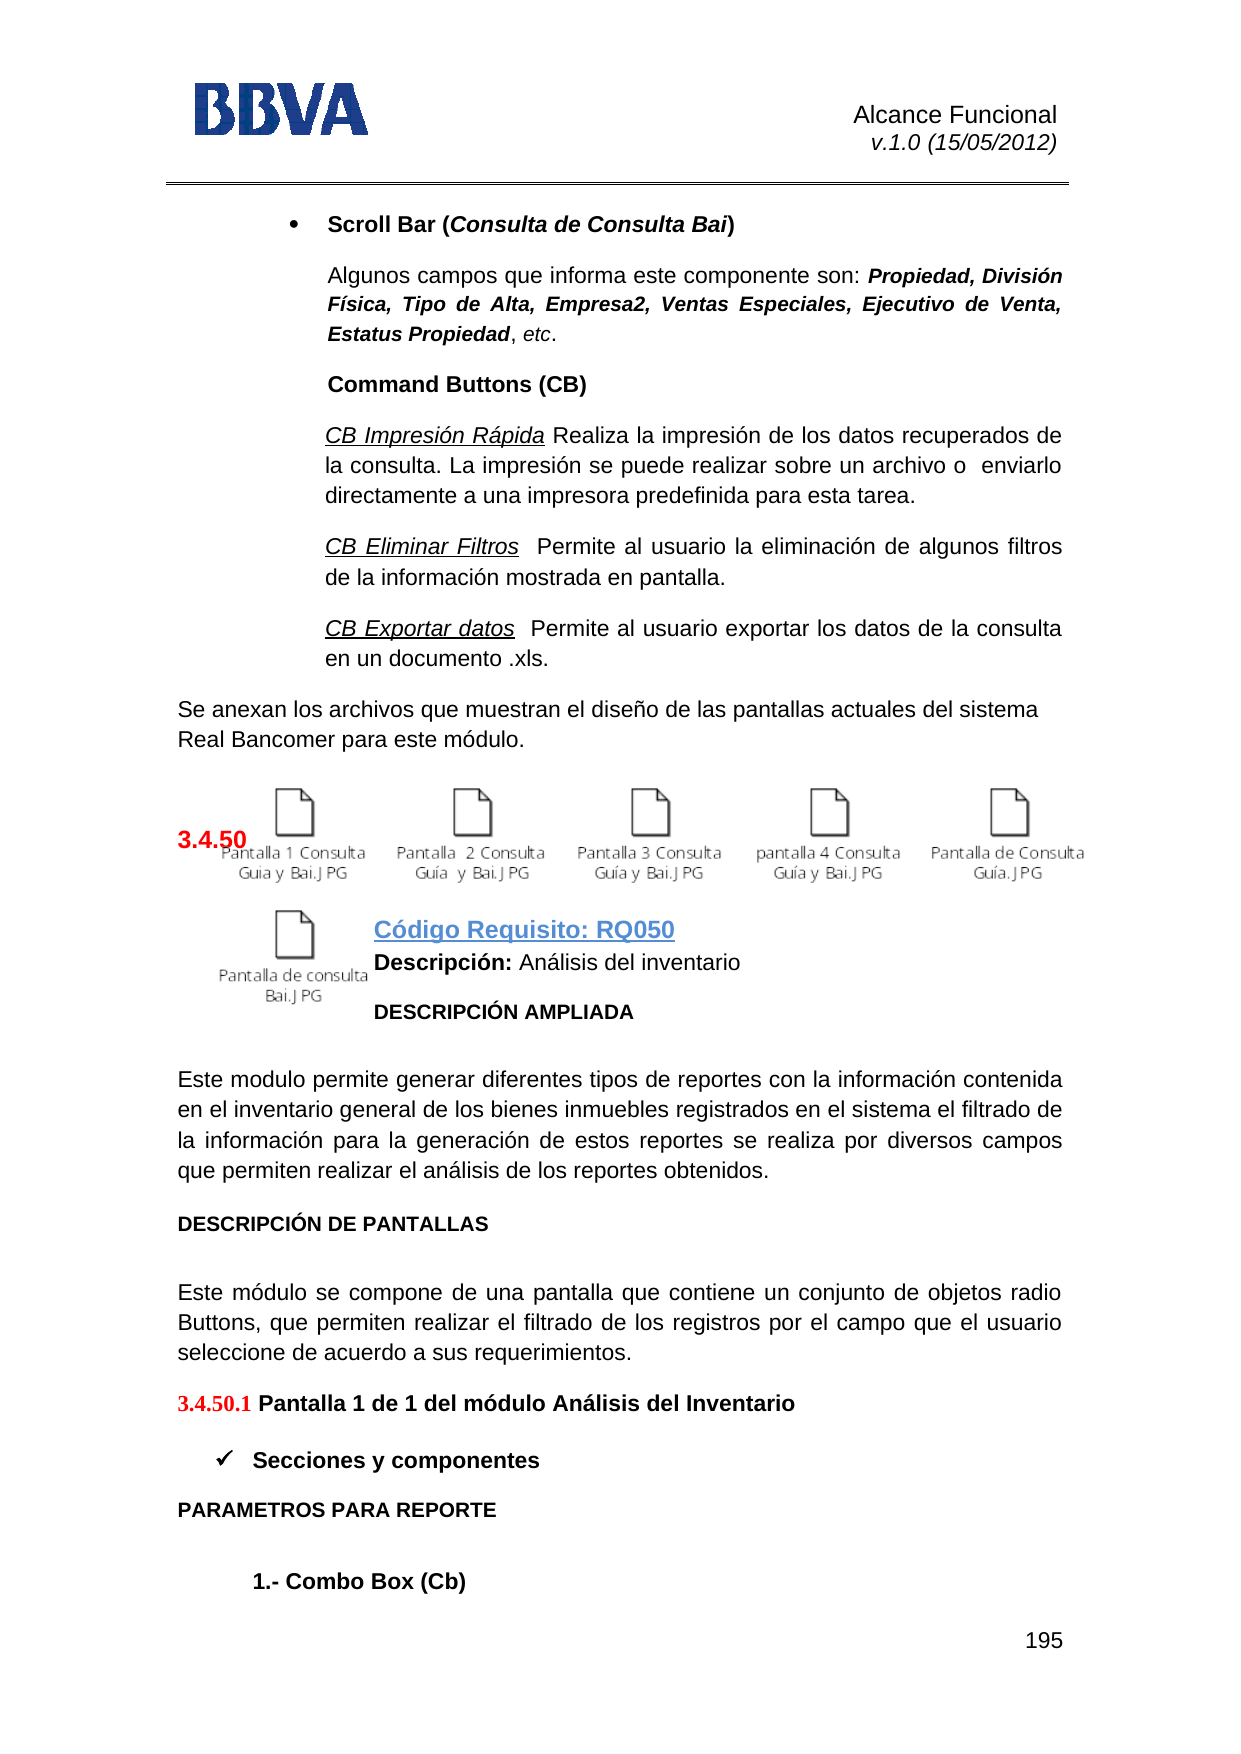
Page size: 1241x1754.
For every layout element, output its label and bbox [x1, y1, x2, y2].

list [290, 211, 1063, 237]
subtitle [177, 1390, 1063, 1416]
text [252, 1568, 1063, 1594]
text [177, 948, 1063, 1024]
picture [195, 83, 369, 135]
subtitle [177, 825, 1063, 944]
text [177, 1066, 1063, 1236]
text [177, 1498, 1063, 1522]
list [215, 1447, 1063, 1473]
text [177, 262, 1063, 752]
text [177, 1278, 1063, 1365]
